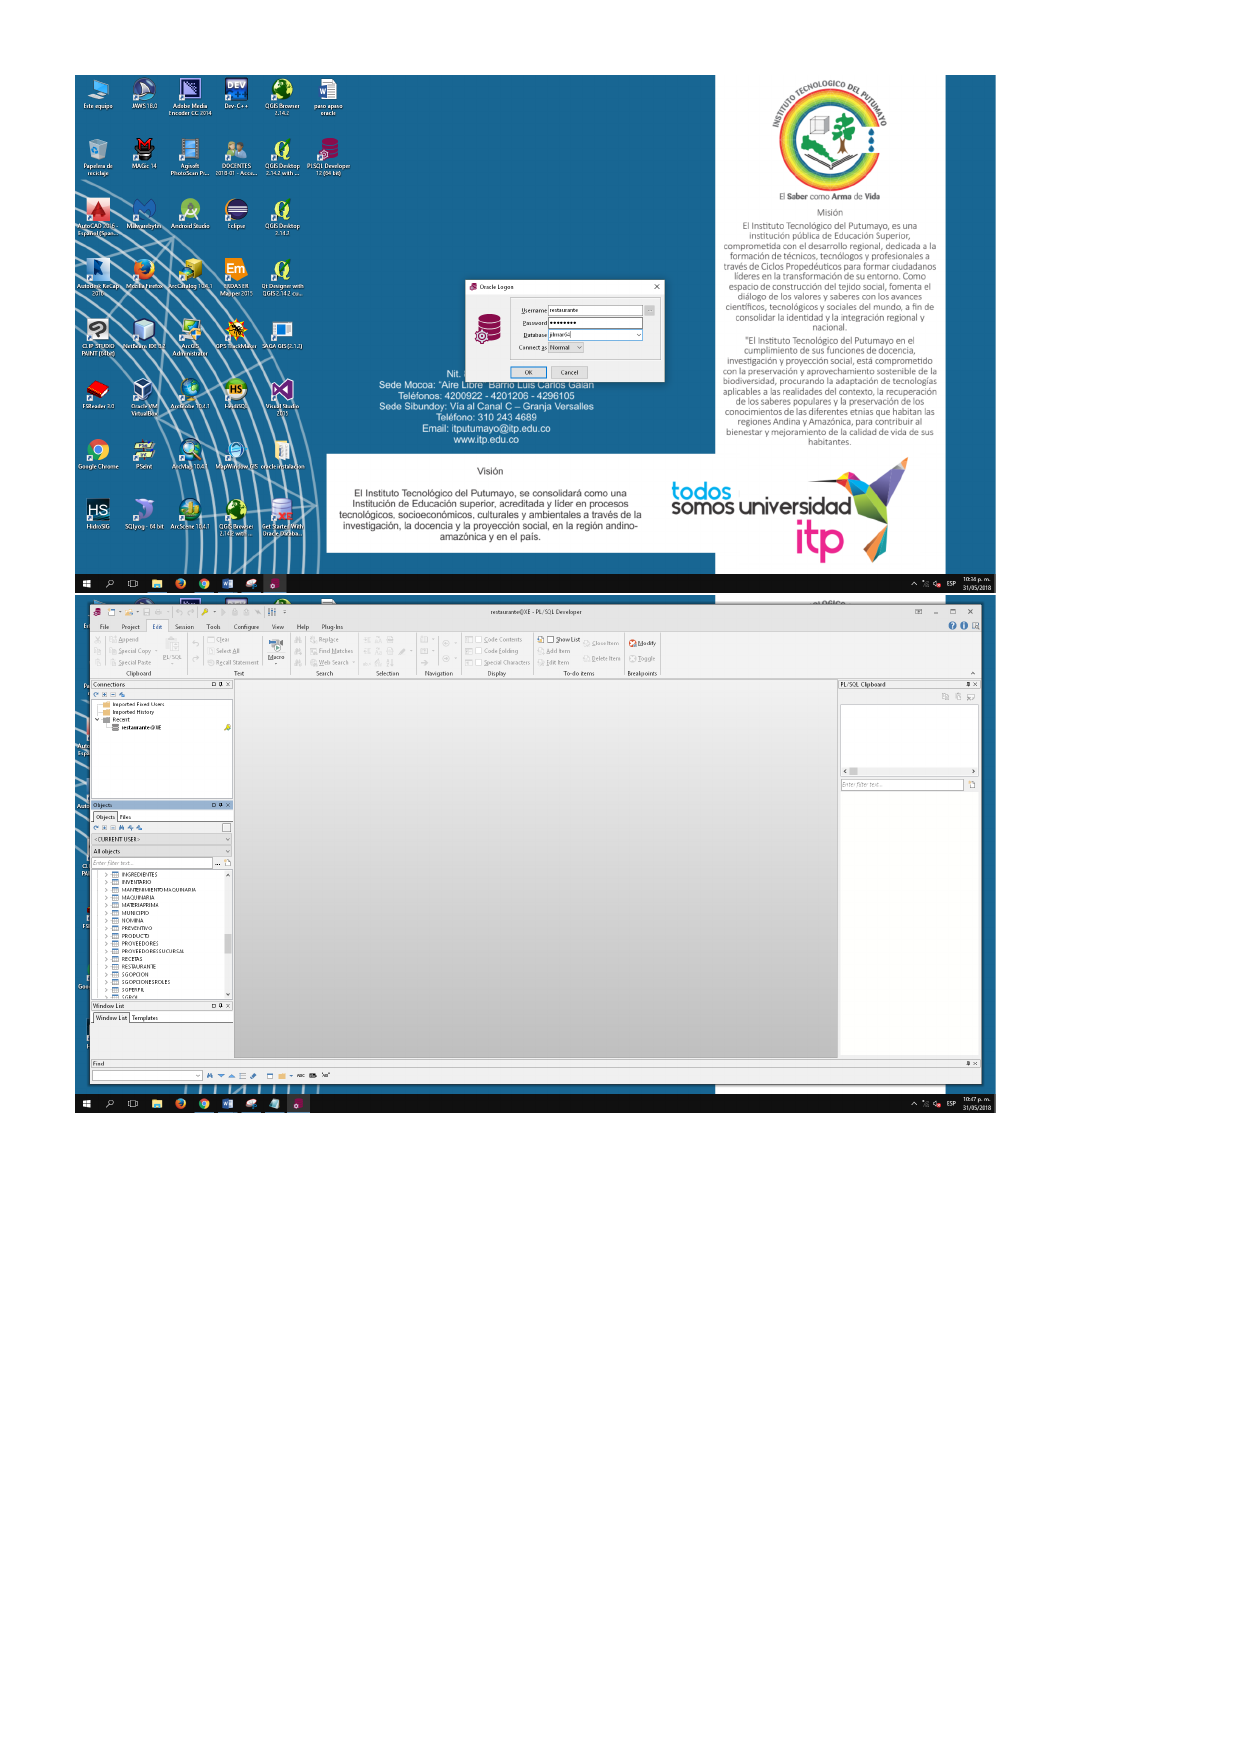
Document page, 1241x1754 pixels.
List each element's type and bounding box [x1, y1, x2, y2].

picture [75, 75, 996, 593]
picture [75, 595, 996, 1113]
